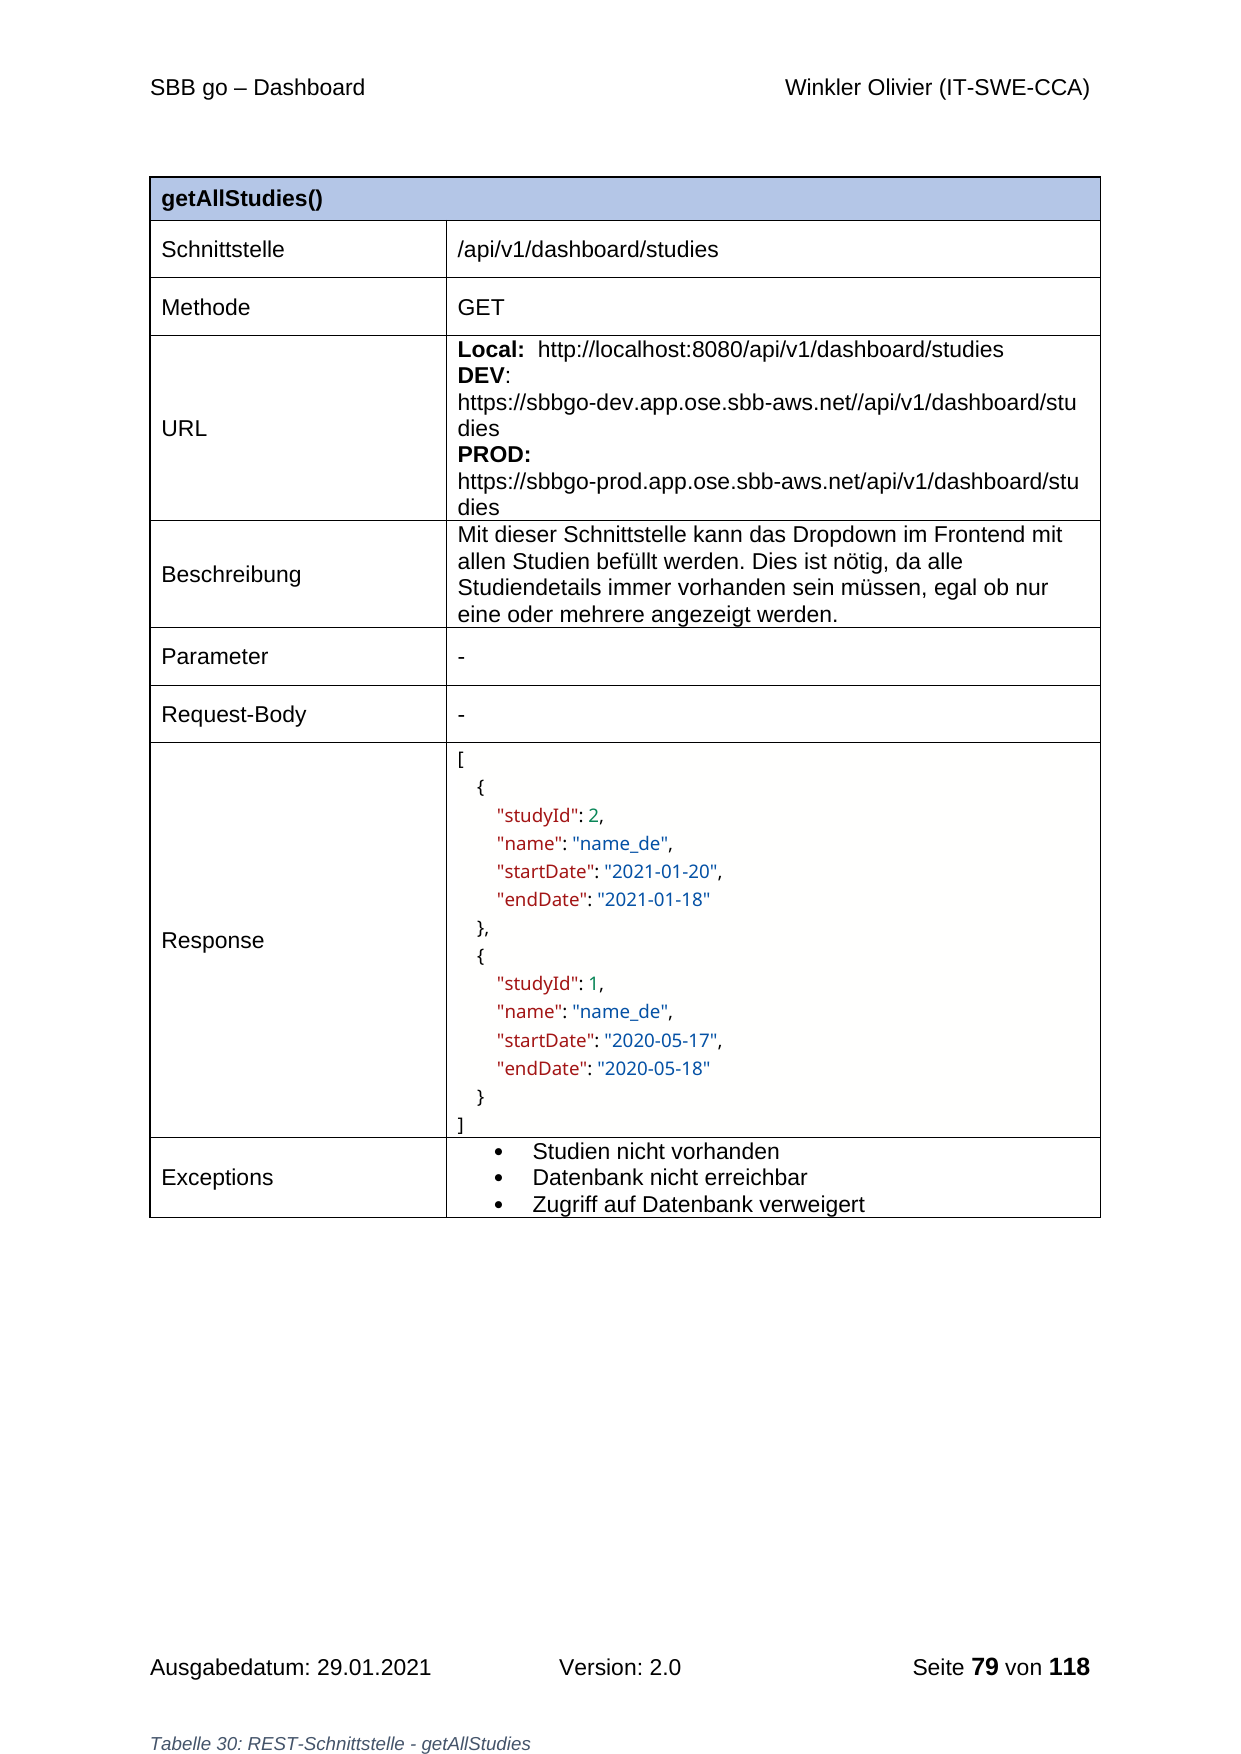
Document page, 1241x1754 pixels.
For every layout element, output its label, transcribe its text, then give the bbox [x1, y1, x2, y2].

table_cell Response [151, 743, 446, 1137]
table_cell Request-Body [151, 686, 446, 742]
table_cell Mit dieser Schnittstelle kann das Dropdown im Frontend mit allen Studien befüllt werden. Dies ist nötig, da alle Studiendetails immer vorhanden sein müssen, egal ob nur eine oder mehrere angezeigt werden. [447, 521, 1100, 627]
table_cell - [447, 628, 1100, 684]
table_header getAllStudies() [151, 178, 1100, 220]
table_cell Schnittstelle [151, 221, 446, 277]
table_cell GET [447, 278, 1100, 335]
table_cell URL [151, 336, 446, 520]
table_cell Studien nicht vorhanden Datenbank nicht erreichbar Zugriff auf Datenbank verweigert [447, 1138, 1100, 1217]
text Tabelle 30: REST-Schnittstelle - getAllStudies [149, 1732, 533, 1754]
table_cell Parameter [151, 628, 446, 684]
table_cell Exceptions [151, 1138, 446, 1217]
table_cell /api/v1/dashboard/studies [447, 221, 1100, 277]
table_cell Beschreibung [151, 521, 446, 627]
table_cell - [447, 686, 1100, 742]
table_cell Local: http://localhost:8080/api/v1/dashboard/studies DEV: https://sbbgo-dev.app.ose.sbb-aws.net//api/v1/dashboard/studies PROD: https://sbbgo-prod.app.ose.sbb-aws.net/api/v1/dashboard/studies [447, 336, 1100, 520]
table_cell Methode [151, 278, 446, 335]
